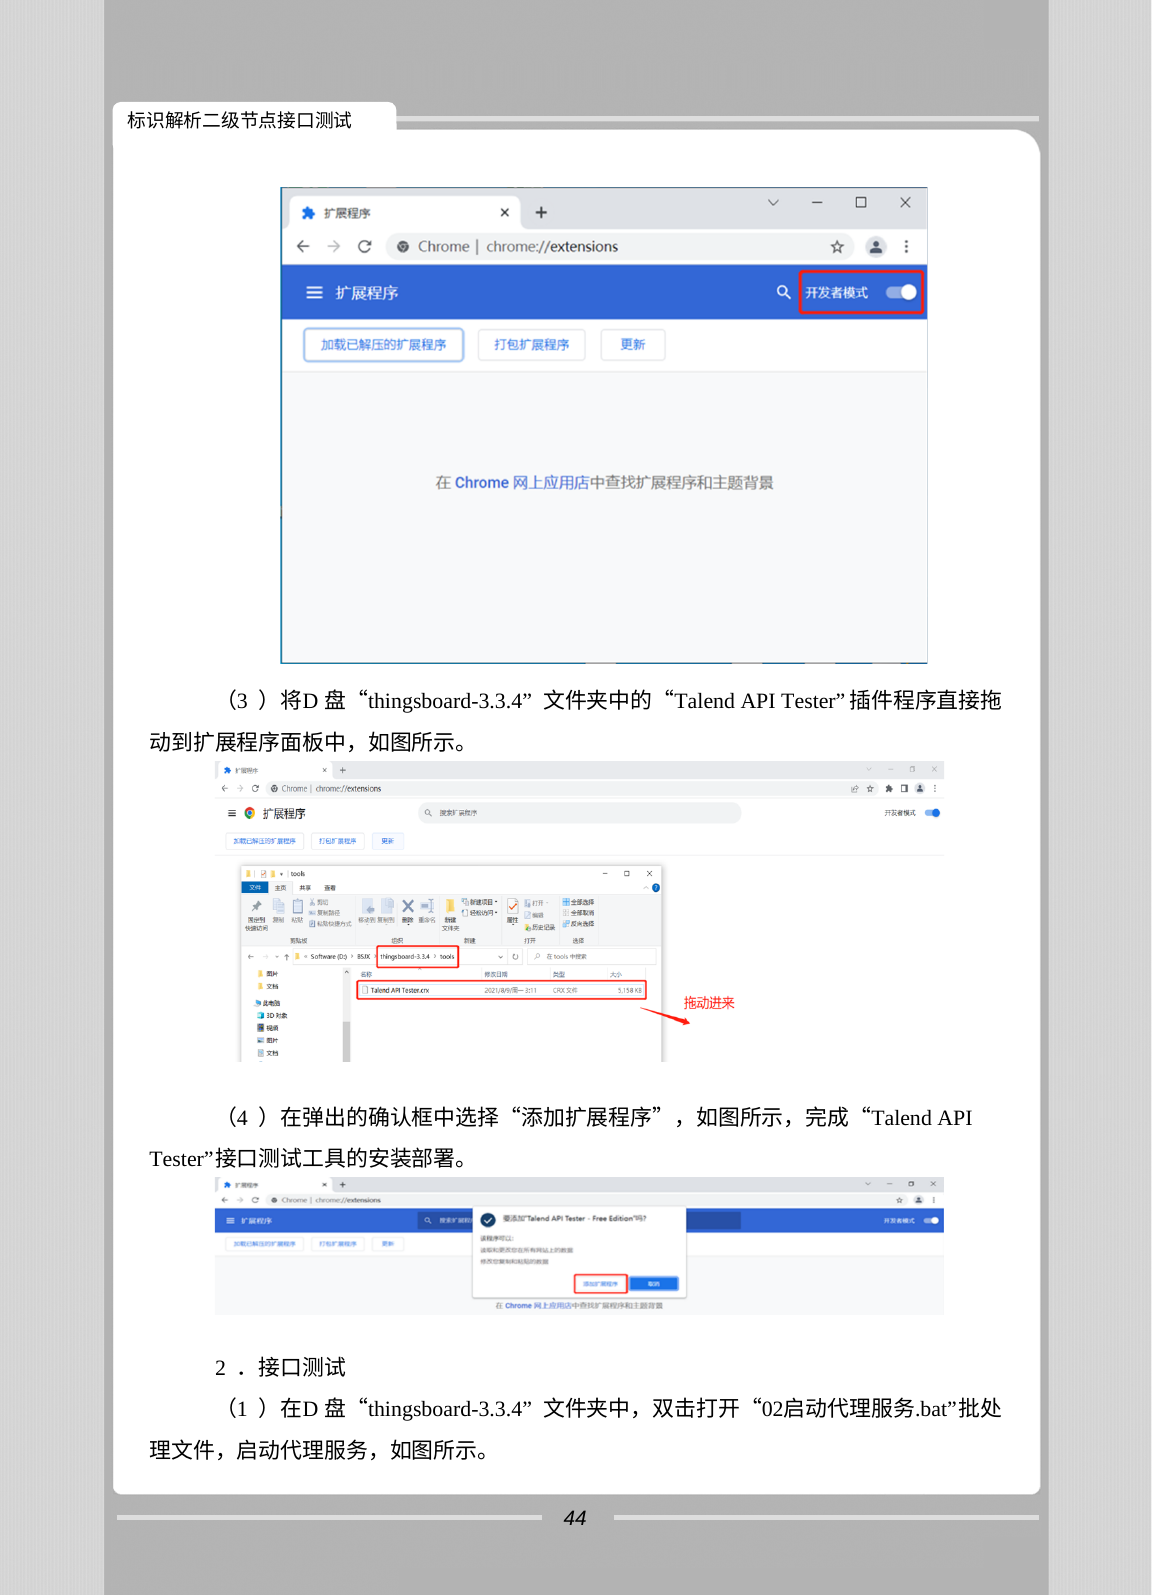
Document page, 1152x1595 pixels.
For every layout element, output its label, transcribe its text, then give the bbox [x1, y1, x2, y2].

text （4）在弹出的确认框中选择“添加扩展程序”，如图所示，完成“Talend API Tester”接口测试工具的安装部署。 [149, 1094, 1002, 1178]
text （1）在D盘“thingsboard-3.3.4”文件夹中，双击打开“02启动代理服务.bat”批处理文件，启动代理服务，如图所示。 [149, 1386, 1002, 1469]
picture [0, 0, 1152, 1595]
text （3）将D盘“thingsboard-3.3.4”文件夹中的“Talend API Tester”插件程序直接拖动到扩展程序面板中，如图所示。 [149, 678, 1002, 761]
text 2．接口测试 [149, 1344, 1002, 1386]
